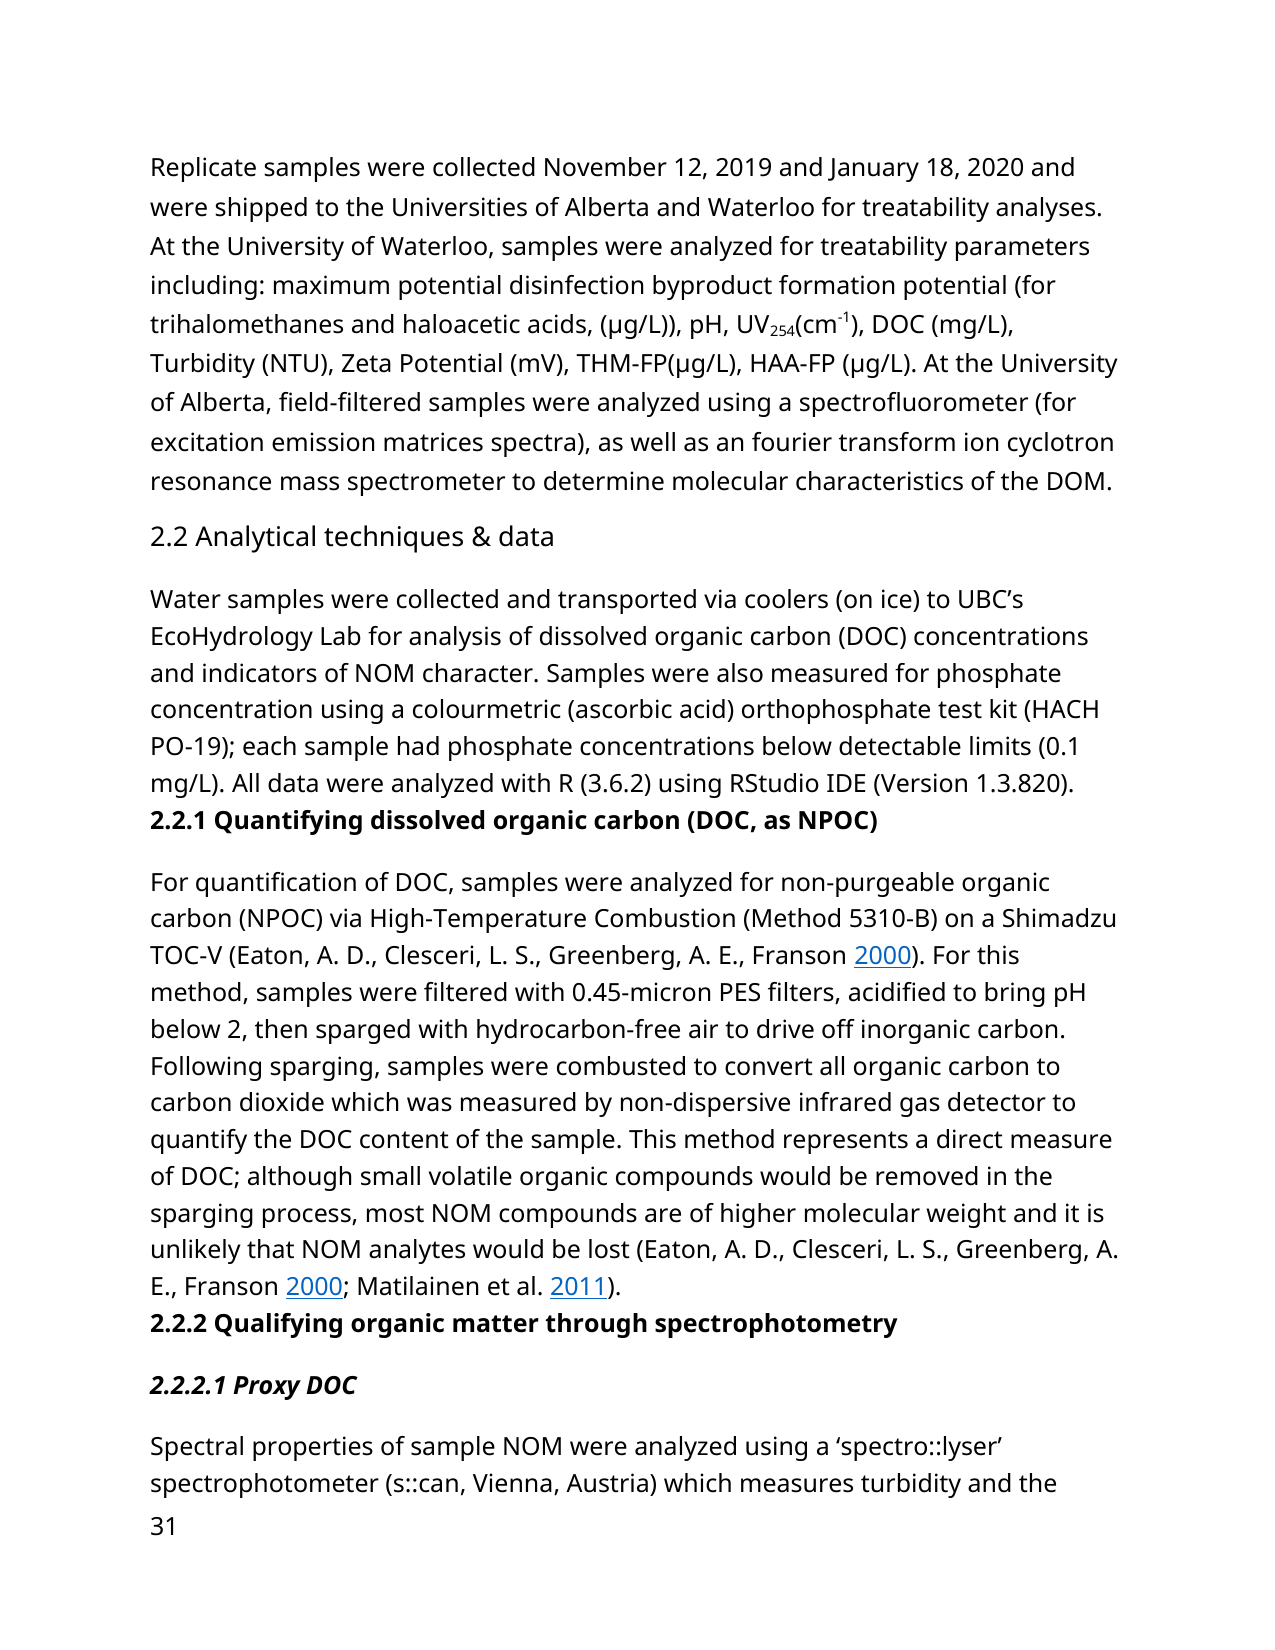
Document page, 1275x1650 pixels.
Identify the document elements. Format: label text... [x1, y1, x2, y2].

subtitle 2.2 Analytical techniques & data [150, 517, 1125, 554]
subtitle 2.2.2 Qualifying organic matter through spectrophotometry [150, 1306, 1125, 1339]
subtitle 2.2.1 Quantifying dissolved organic carbon (DOC, as NPOC) [150, 802, 1125, 837]
subtitle 2.2.2.1 Proxy DOC [150, 1367, 1125, 1401]
text Replicate samples were collected November 12, 2019 and January 18, 2020 and were shipped to the Universities of Alberta and Waterloo for treatability analyses. At the University of Waterloo, samples were analyzed for treatability parameters including: maximum potential disinfection byproduct formation potential (for trihalomethanes and haloacetic acids, (μg/L)), pH, UV254(cm-1), DOC (mg/L), Turbidity (NTU), Zeta Potential (mV), THM-FP(μg/L), HAA-FP (μg/L). At the University of Alberta, field-filtered samples were analyzed using a spectrofluorometer (for excitation emission matrices spectra), as well as an fourier transform ion cyclotron resonance mass spectrometer to determine molecular characteristics of the DOM. [150, 150, 1125, 497]
